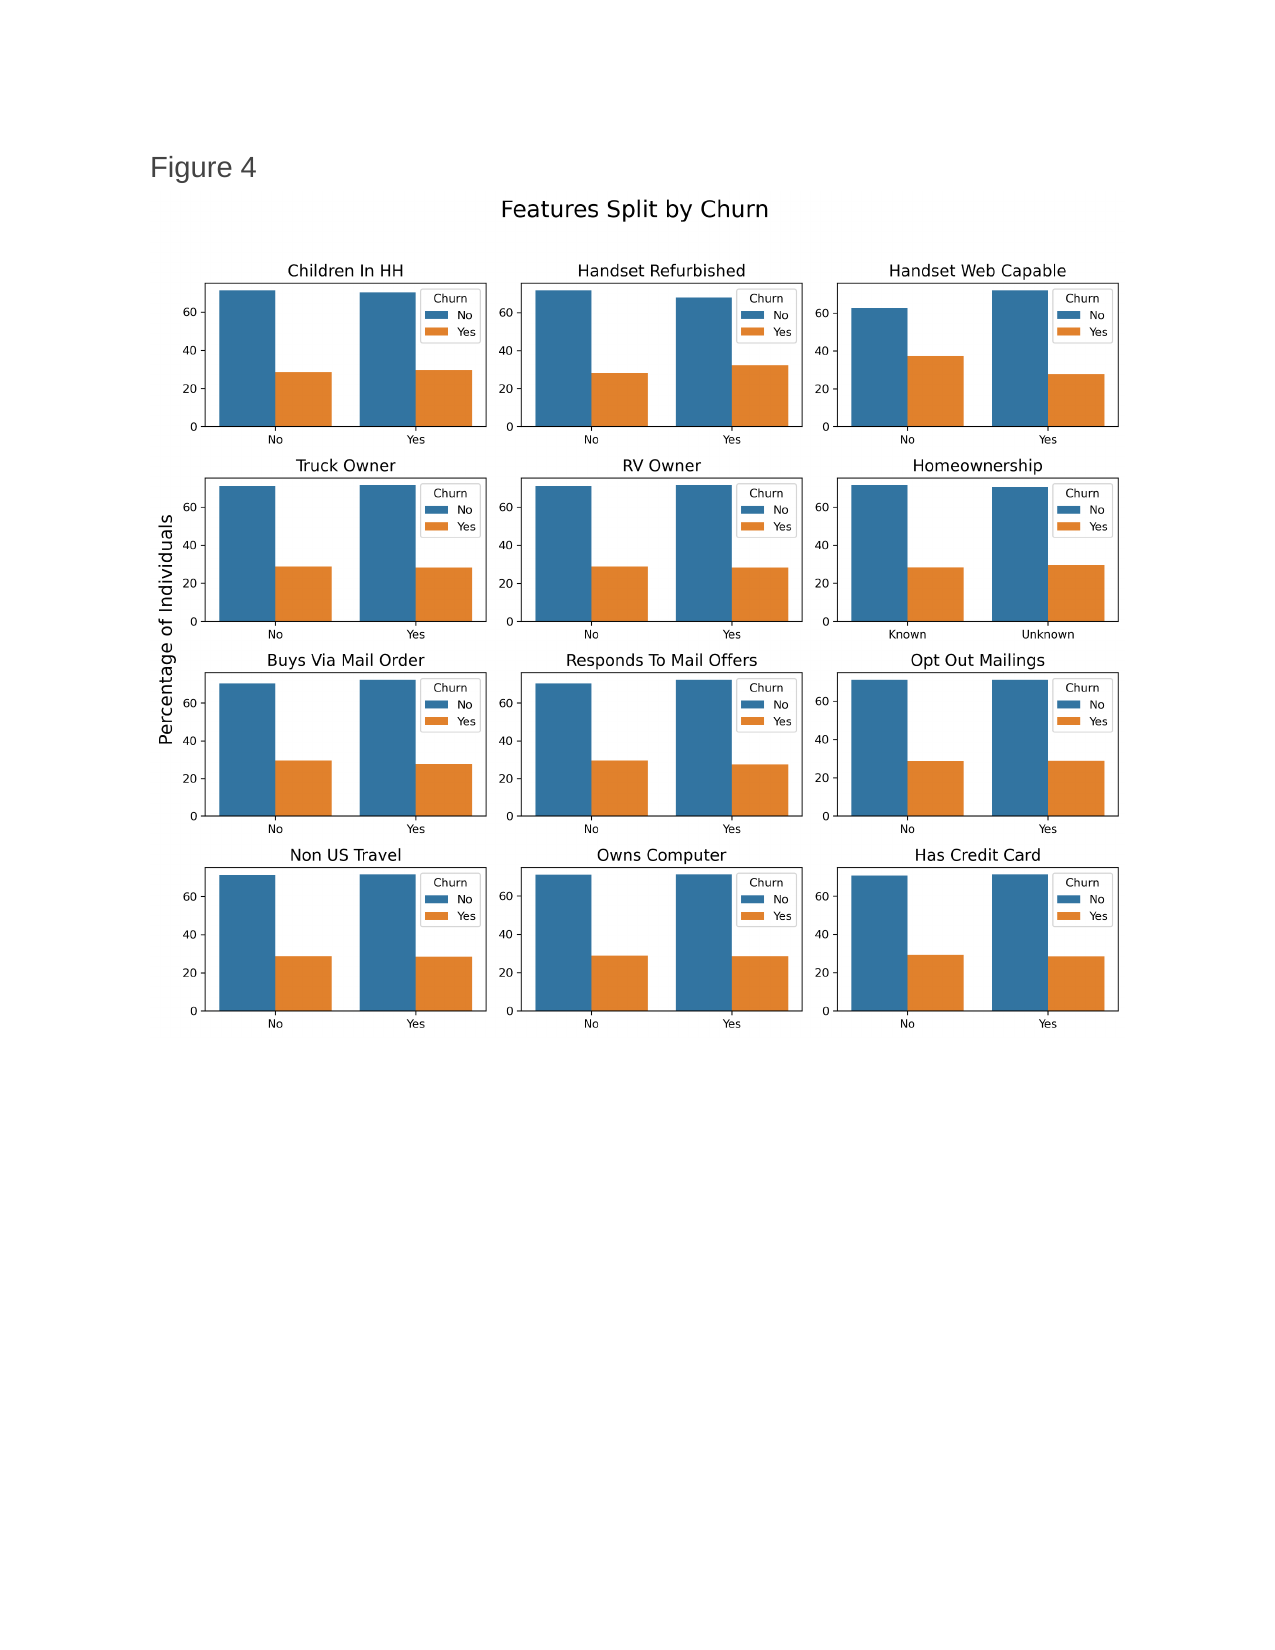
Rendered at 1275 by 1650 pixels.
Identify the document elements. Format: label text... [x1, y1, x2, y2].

picture [150, 191, 1125, 1038]
subtitle Figure 4 [150, 150, 1125, 183]
